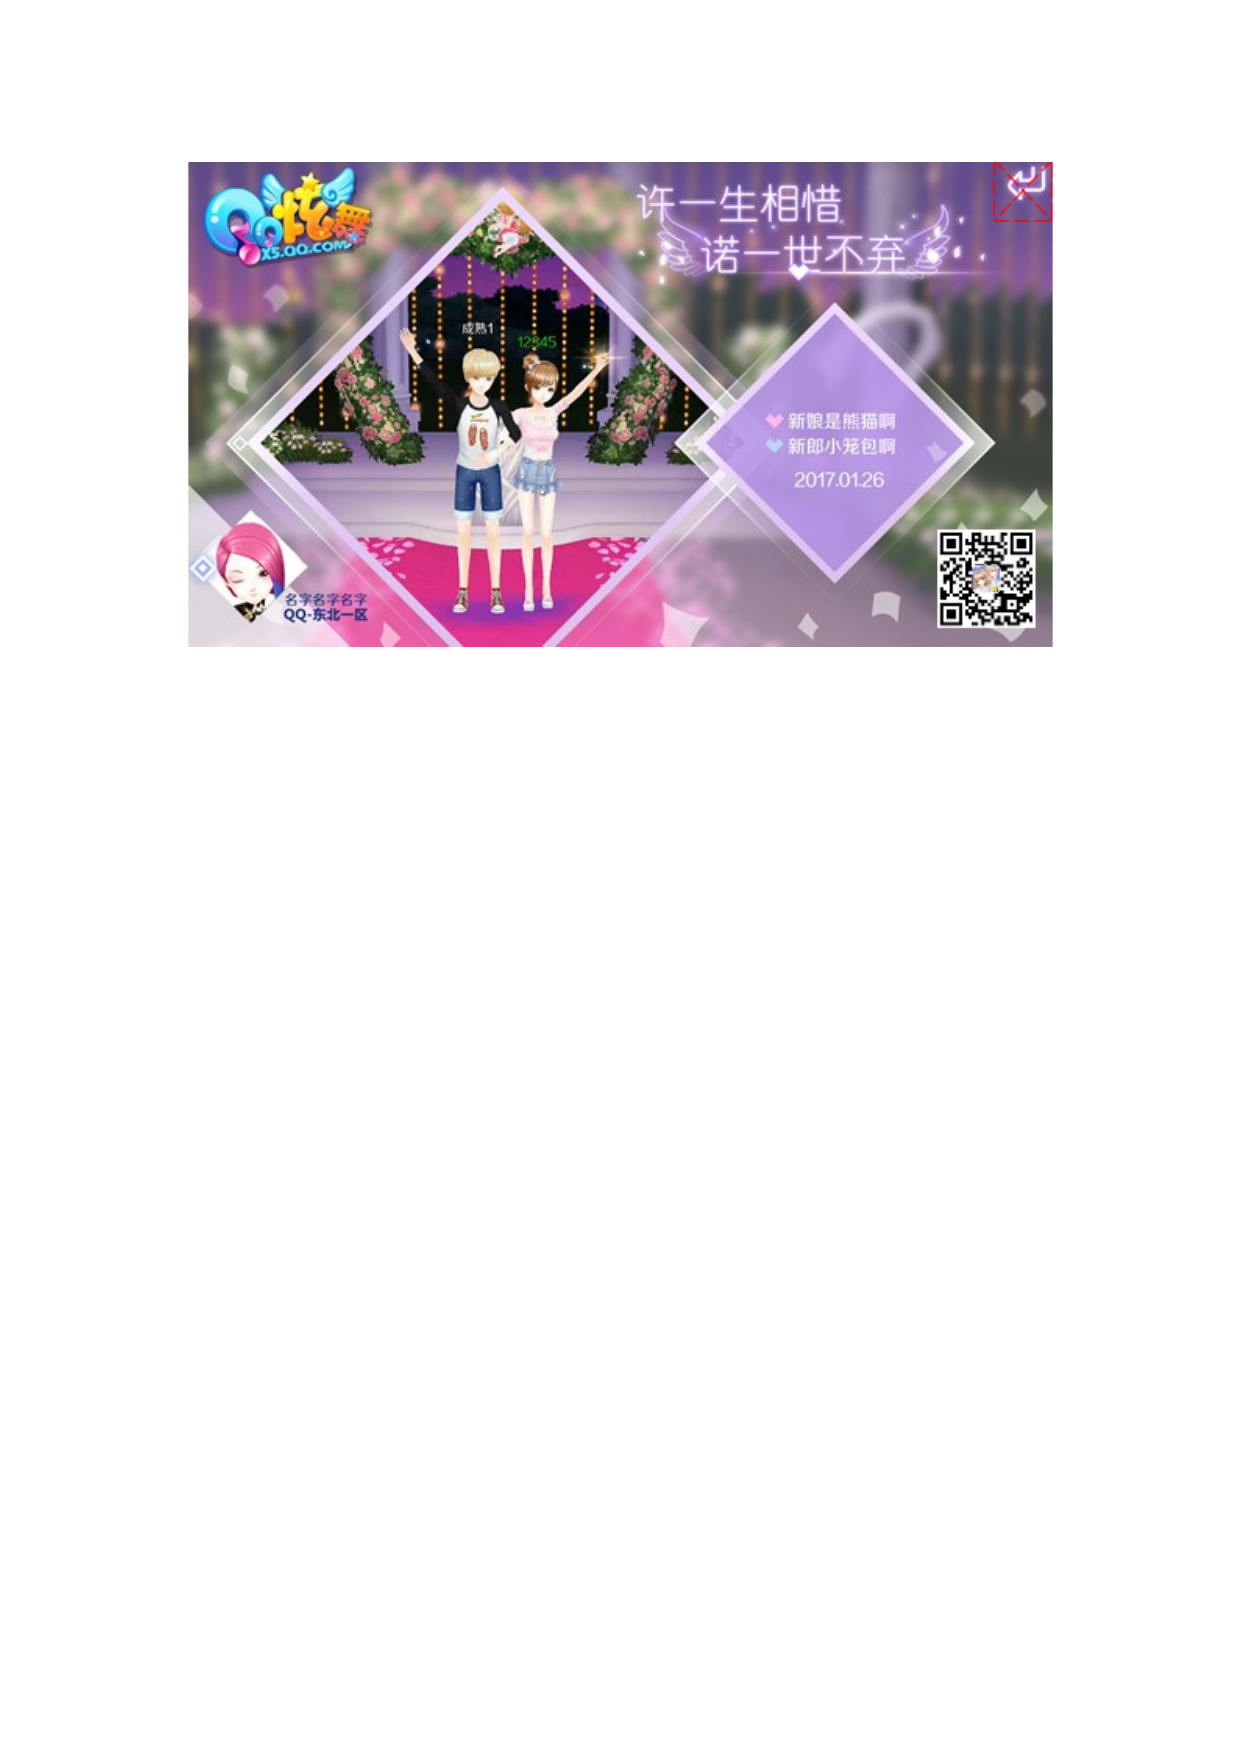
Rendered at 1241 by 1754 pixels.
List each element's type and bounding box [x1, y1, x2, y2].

picture [187, 162, 1053, 647]
